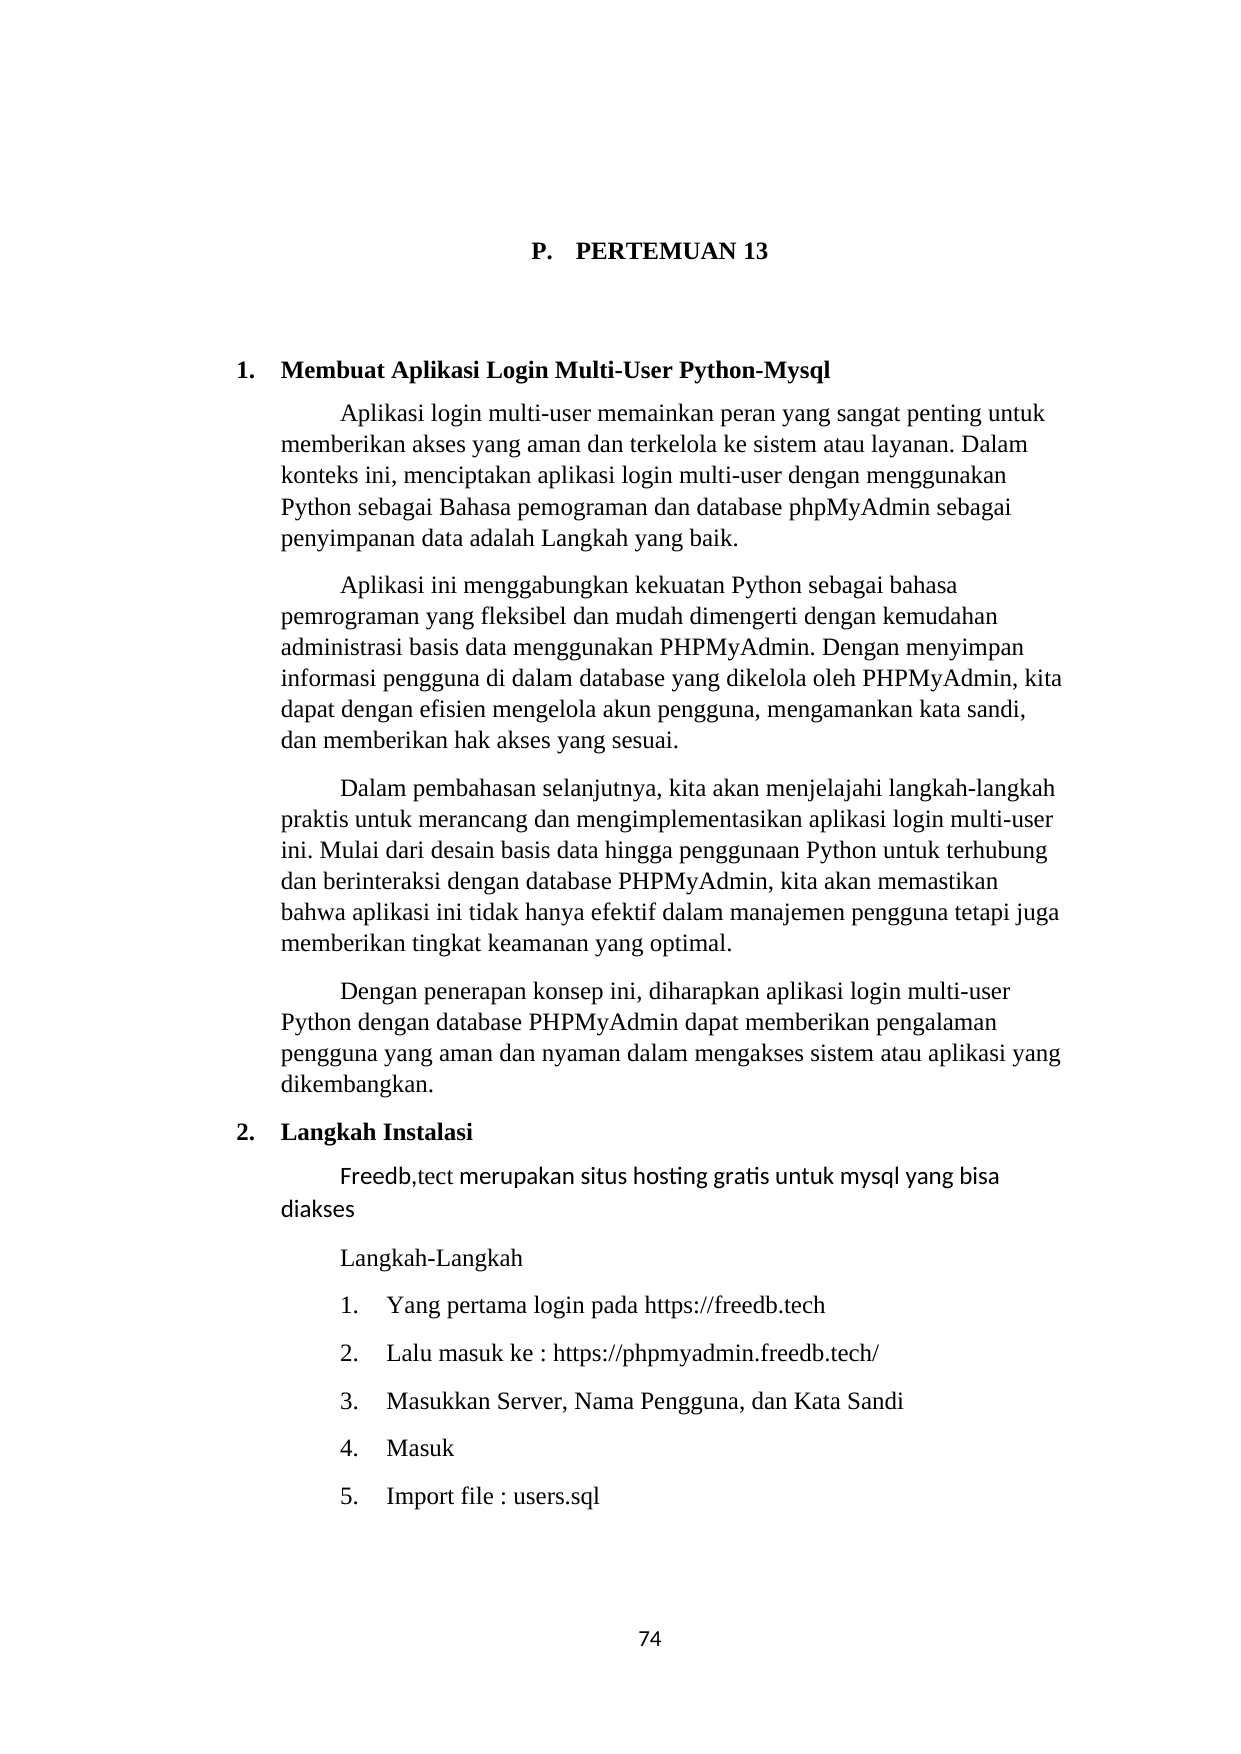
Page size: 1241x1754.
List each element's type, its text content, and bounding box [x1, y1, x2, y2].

text Freedb,tect merupakan situs hosting gratis untuk mysql yang bisa diakses [281, 1160, 1063, 1224]
text 5. Import file : users.sql [340, 1481, 1063, 1510]
text 1. Yang pertama login pada https://freedb.tech [340, 1290, 1063, 1319]
text Langkah-Langkah [340, 1243, 1063, 1271]
text Dalam pembahasan selanjutnya, kita akan menjelajahi langkah-langkah praktis untuk merancang dan mengimplementasikan aplikasi login multi-user ini. Mulai dari desain basis data hingga penggunaan Python untuk terhubung dan berinteraksi dengan database PHPMyAdmin, kita akan memastikan bahwa aplikasi ini tidak hanya efektif dalam manajemen pengguna tetapi juga memberikan tingkat keamanan yang optimal. [281, 773, 1063, 957]
subtitle PERTEMUAN 13 [236, 236, 1063, 265]
text Dengan penerapan konsep ini, diharapkan aplikasi login multi-user Python dengan database PHPMyAdmin dapat memberikan pengalaman pengguna yang aman dan nyaman dalam mengakses sistem atau aplikasi yang dikembangkan. [281, 976, 1063, 1098]
text 2. Lalu masuk ke : https://phpmyadmin.freedb.tech/ [340, 1338, 1063, 1367]
subtitle Membuat Aplikasi Login Multi-User Python-Mysql [236, 355, 1063, 384]
subtitle Langkah Instalasi [236, 1117, 1063, 1146]
text Aplikasi login multi-user memainkan peran yang sangat penting untuk memberikan akses yang aman dan terkelola ke sistem atau layanan. Dalam konteks ini, menciptakan aplikasi login multi-user dengan menggunakan Python sebagai Bahasa pemograman dan database phpMyAdmin sebagai penyimpanan data adalah Langkah yang baik. [281, 398, 1063, 551]
text Aplikasi ini menggabungkan kekuatan Python sebagai bahasa pemrograman yang fleksibel dan mudah dimengerti dengan kemudahan administrasi basis data menggunakan PHPMyAdmin. Dengan menyimpan informasi pengguna di dalam database yang dikelola oleh PHPMyAdmin, kita dapat dengan efisien mengelola akun pengguna, mengamankan kata sandi, dan memberikan hak akses yang sesuai. [281, 570, 1063, 754]
text 3. Masukkan Server, Nama Pengguna, dan Kata Sandi [340, 1386, 1063, 1414]
text 4. Masuk [340, 1433, 1063, 1462]
